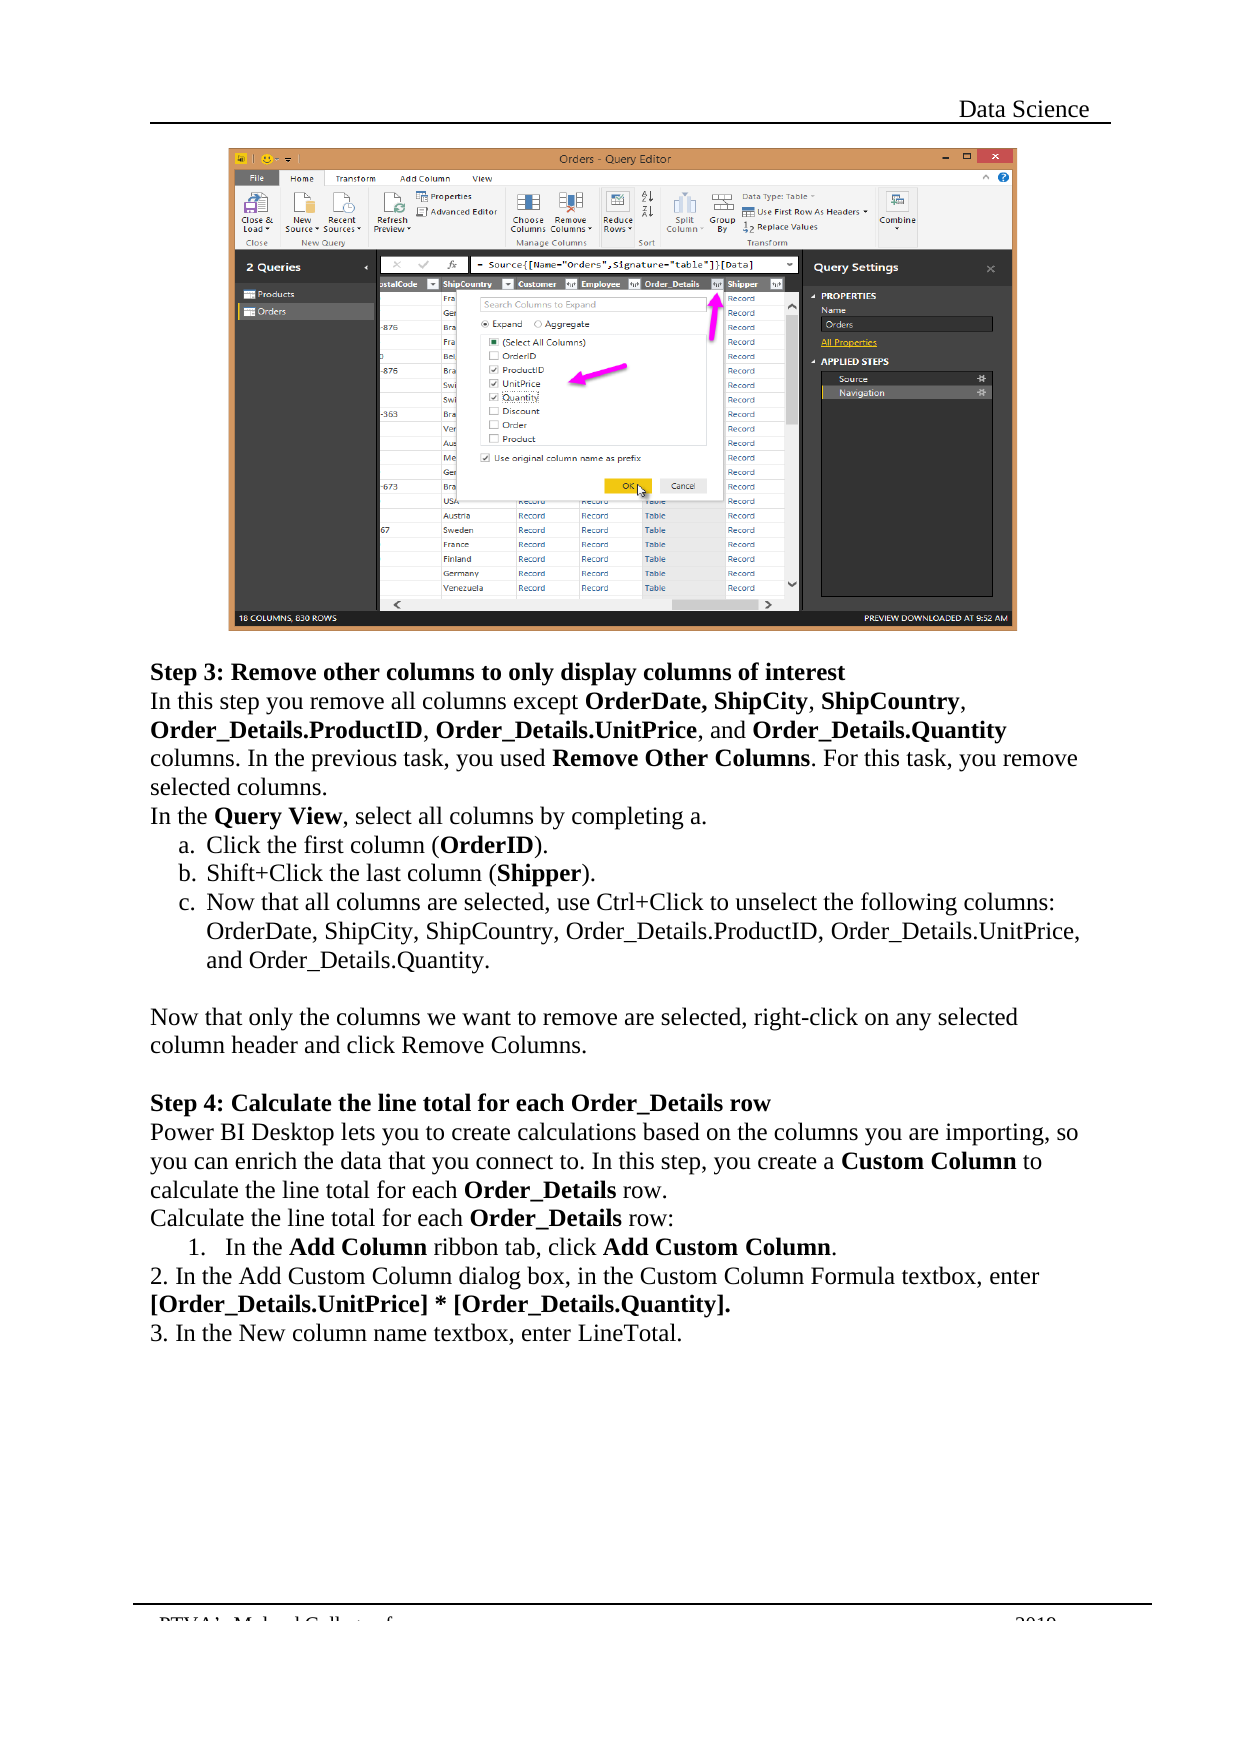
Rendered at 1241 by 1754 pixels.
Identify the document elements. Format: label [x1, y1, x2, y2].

picture [228, 148, 1018, 631]
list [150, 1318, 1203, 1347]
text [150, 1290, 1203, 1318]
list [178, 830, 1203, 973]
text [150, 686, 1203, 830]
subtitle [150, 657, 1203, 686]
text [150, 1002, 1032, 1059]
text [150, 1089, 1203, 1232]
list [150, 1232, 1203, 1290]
